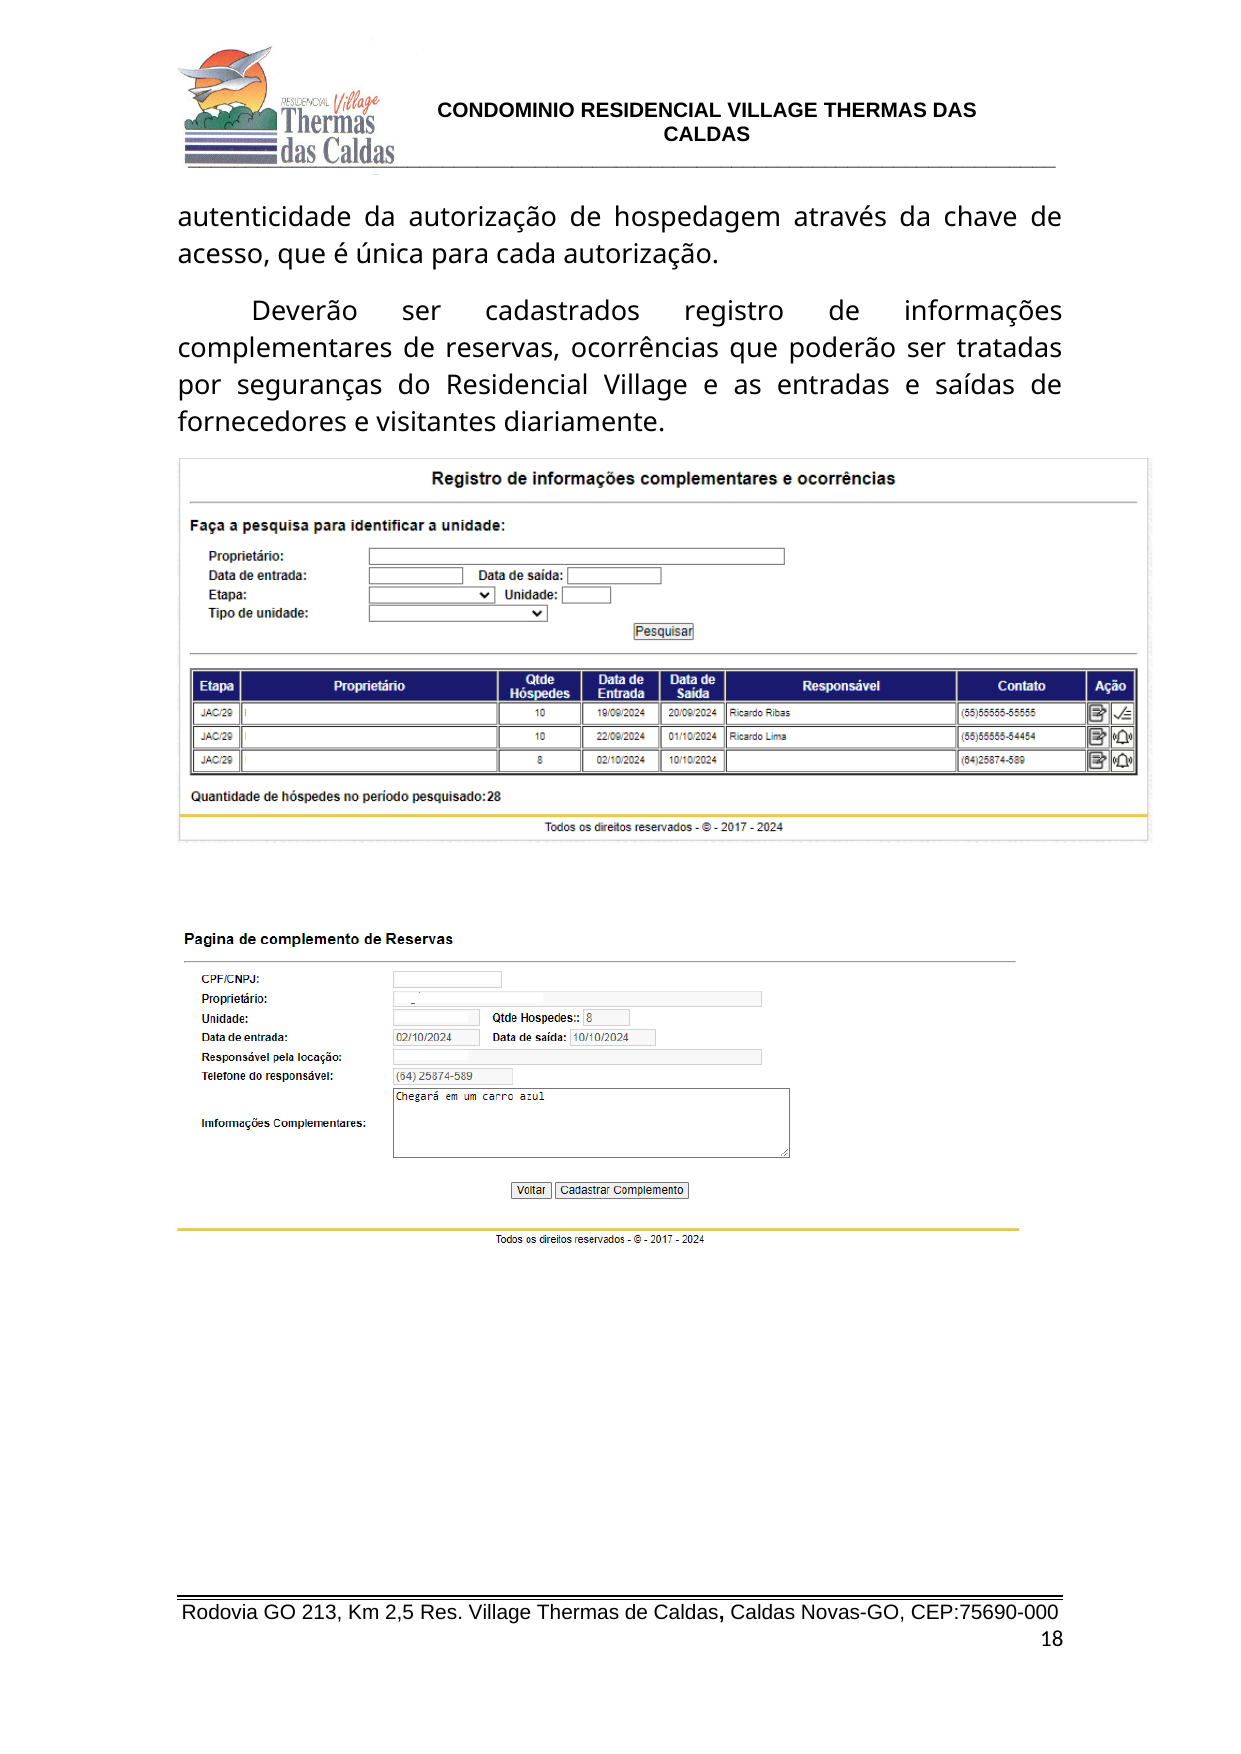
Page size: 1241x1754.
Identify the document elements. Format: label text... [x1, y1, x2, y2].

picture [177, 37, 418, 175]
text Deverão ser cadastrados registro de informações complementares de reservas, ocorrências que poderão ser tratadas por seguranças do Residencial Village e as entradas e saídas de fornecedores e visitantes diariamente. [177, 291, 1063, 439]
picture [177, 919, 1020, 1243]
picture [177, 458, 1153, 843]
